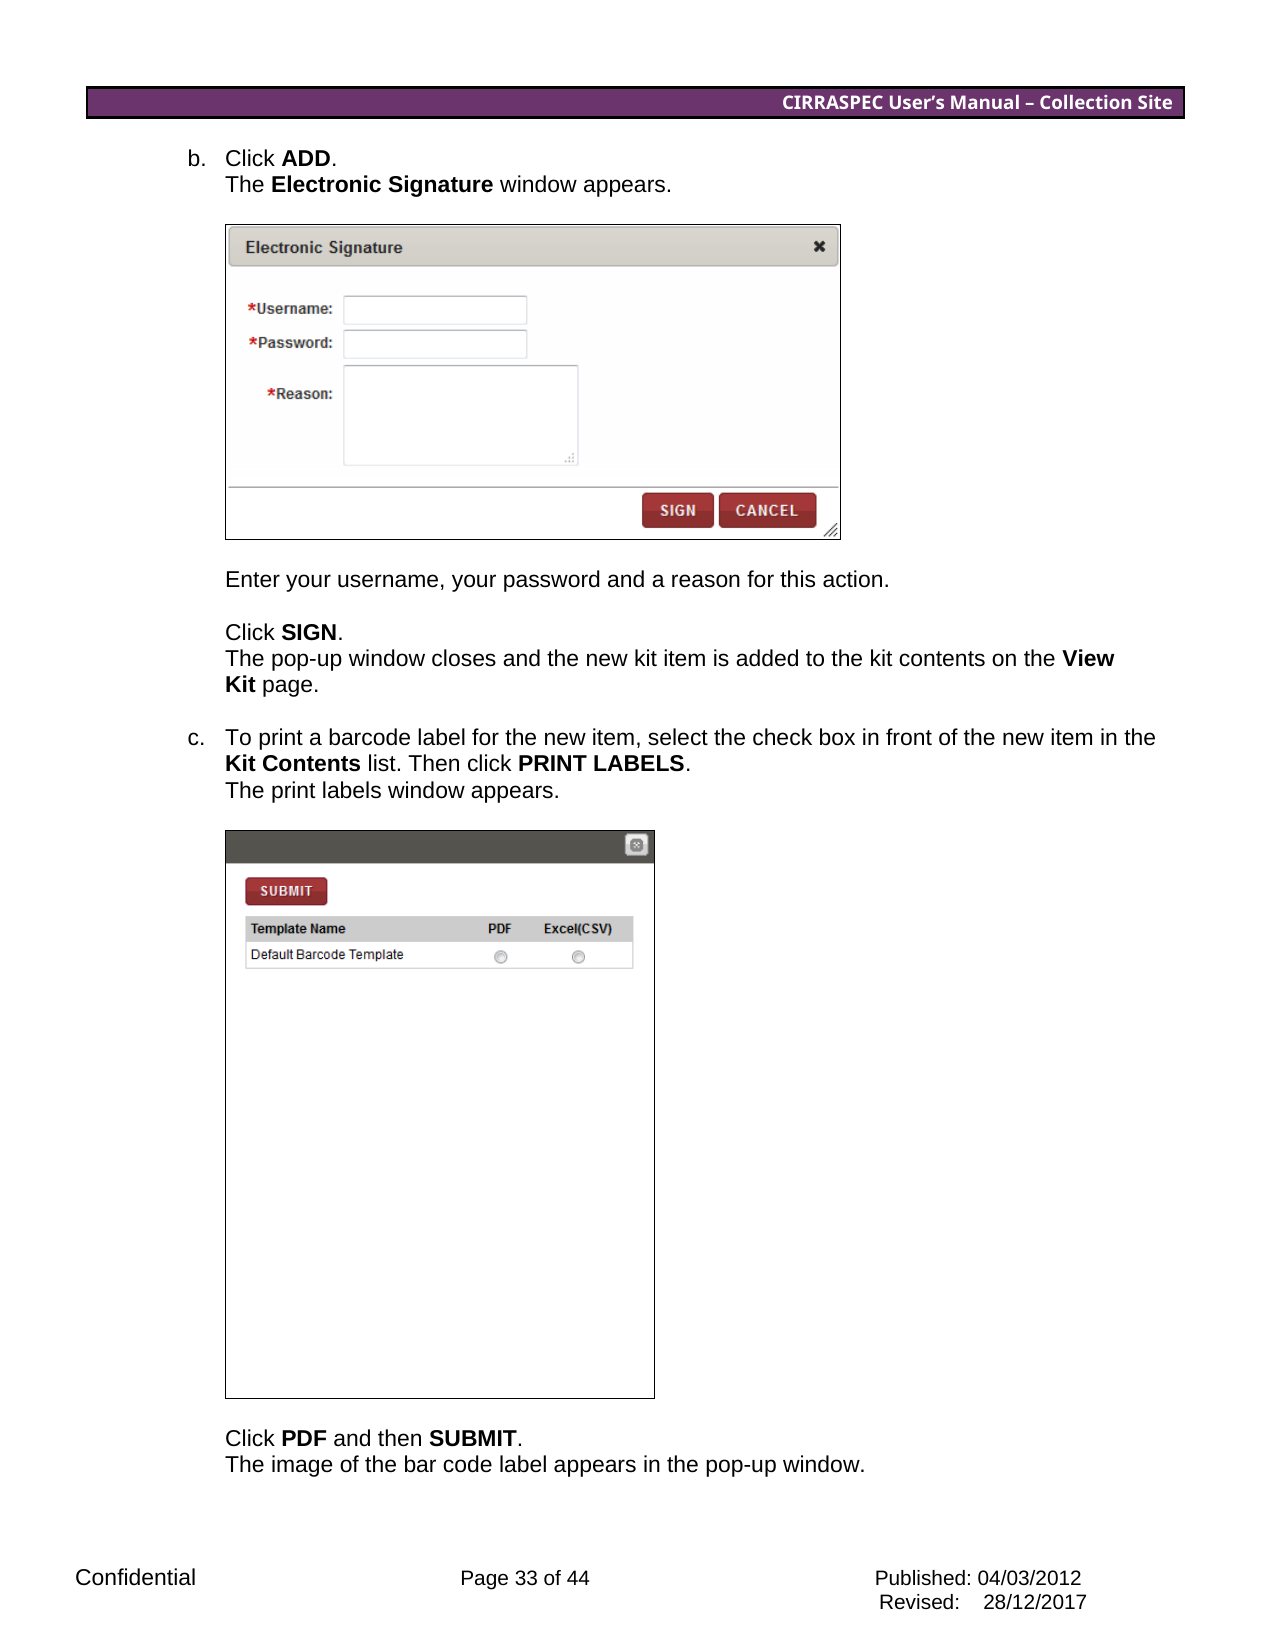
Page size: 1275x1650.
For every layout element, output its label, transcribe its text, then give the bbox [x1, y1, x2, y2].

picture [226, 831, 654, 1398]
list Click ADD. [187, 145, 1125, 171]
text Click PDF and then SUBMIT. The image of the bar code label appears in the pop-up window. [225, 1424, 1181, 1504]
list To print a barcode label for the new item, select the check box in front of the new item in the Kit Contents list. Then click PRINT LABELS. The print labels window appears. [187, 724, 1181, 803]
text Enter your username, your password and a reason for this action. [225, 566, 1125, 592]
text The Electronic Signature window appears. [225, 171, 1125, 198]
text The pop-up window closes and the new kit item is added to the kit contents on the View Kit page. [225, 645, 1125, 724]
picture [226, 225, 840, 539]
text Click SIGN. [225, 619, 1125, 645]
